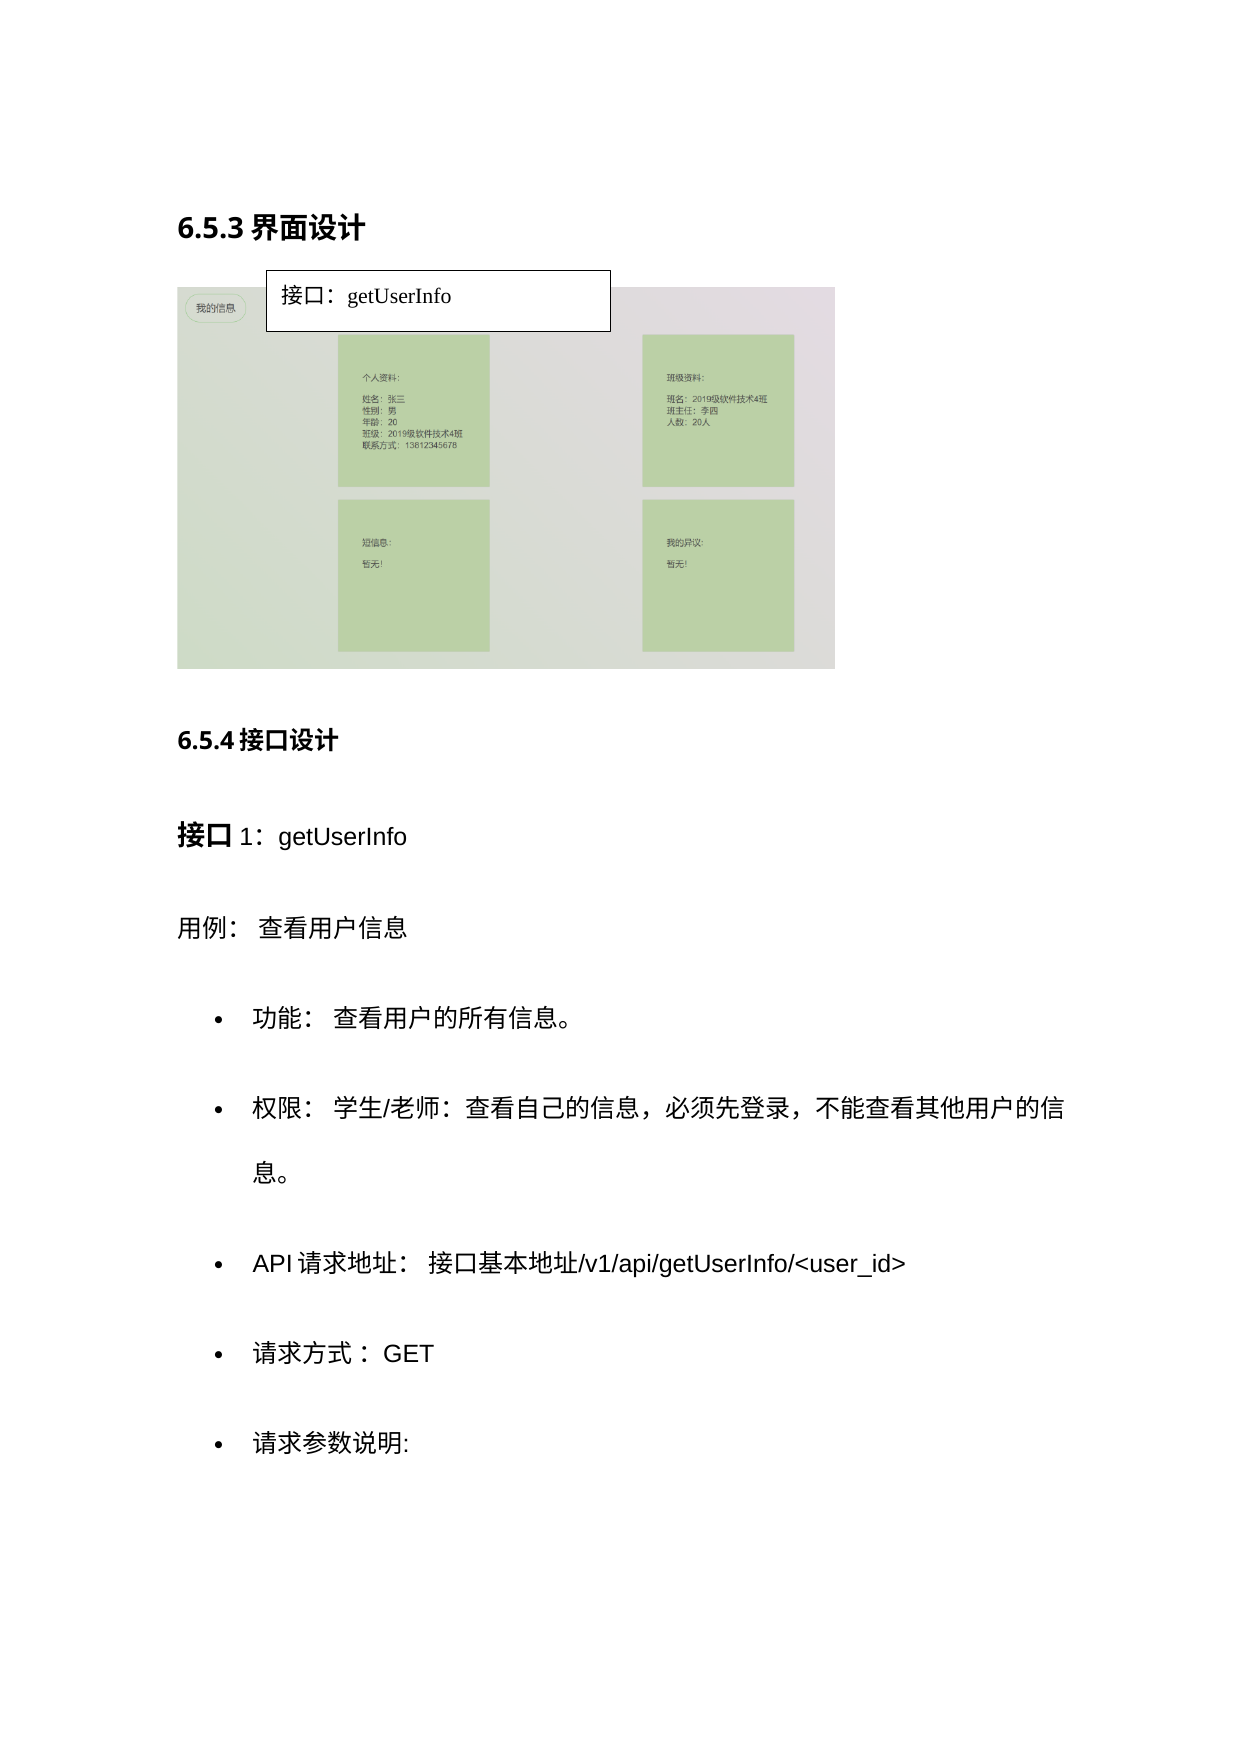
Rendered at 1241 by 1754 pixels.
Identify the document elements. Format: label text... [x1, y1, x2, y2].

picture [177, 287, 835, 669]
subtitle 6.5.3界面设计 [177, 193, 1087, 258]
list 请求方式 ：GET [215, 1319, 1087, 1384]
text 接口1：getUserInfo [177, 800, 1087, 865]
list API请求地址： 接口基本地址/v1/api/getUserInfo/<user_id> [215, 1229, 1087, 1294]
list 请求参数说明: [215, 1409, 1087, 1474]
list 功能： 查看用户的所有信息。 [215, 984, 1087, 1049]
subtitle 6.5.4接口设计 [177, 706, 1087, 771]
text 用例： 查看用户信息 [177, 894, 1087, 959]
list 权限： 学生/老师：查看自己的信息，必须先登录，不能查看其他用户的信息。 [215, 1074, 1087, 1204]
